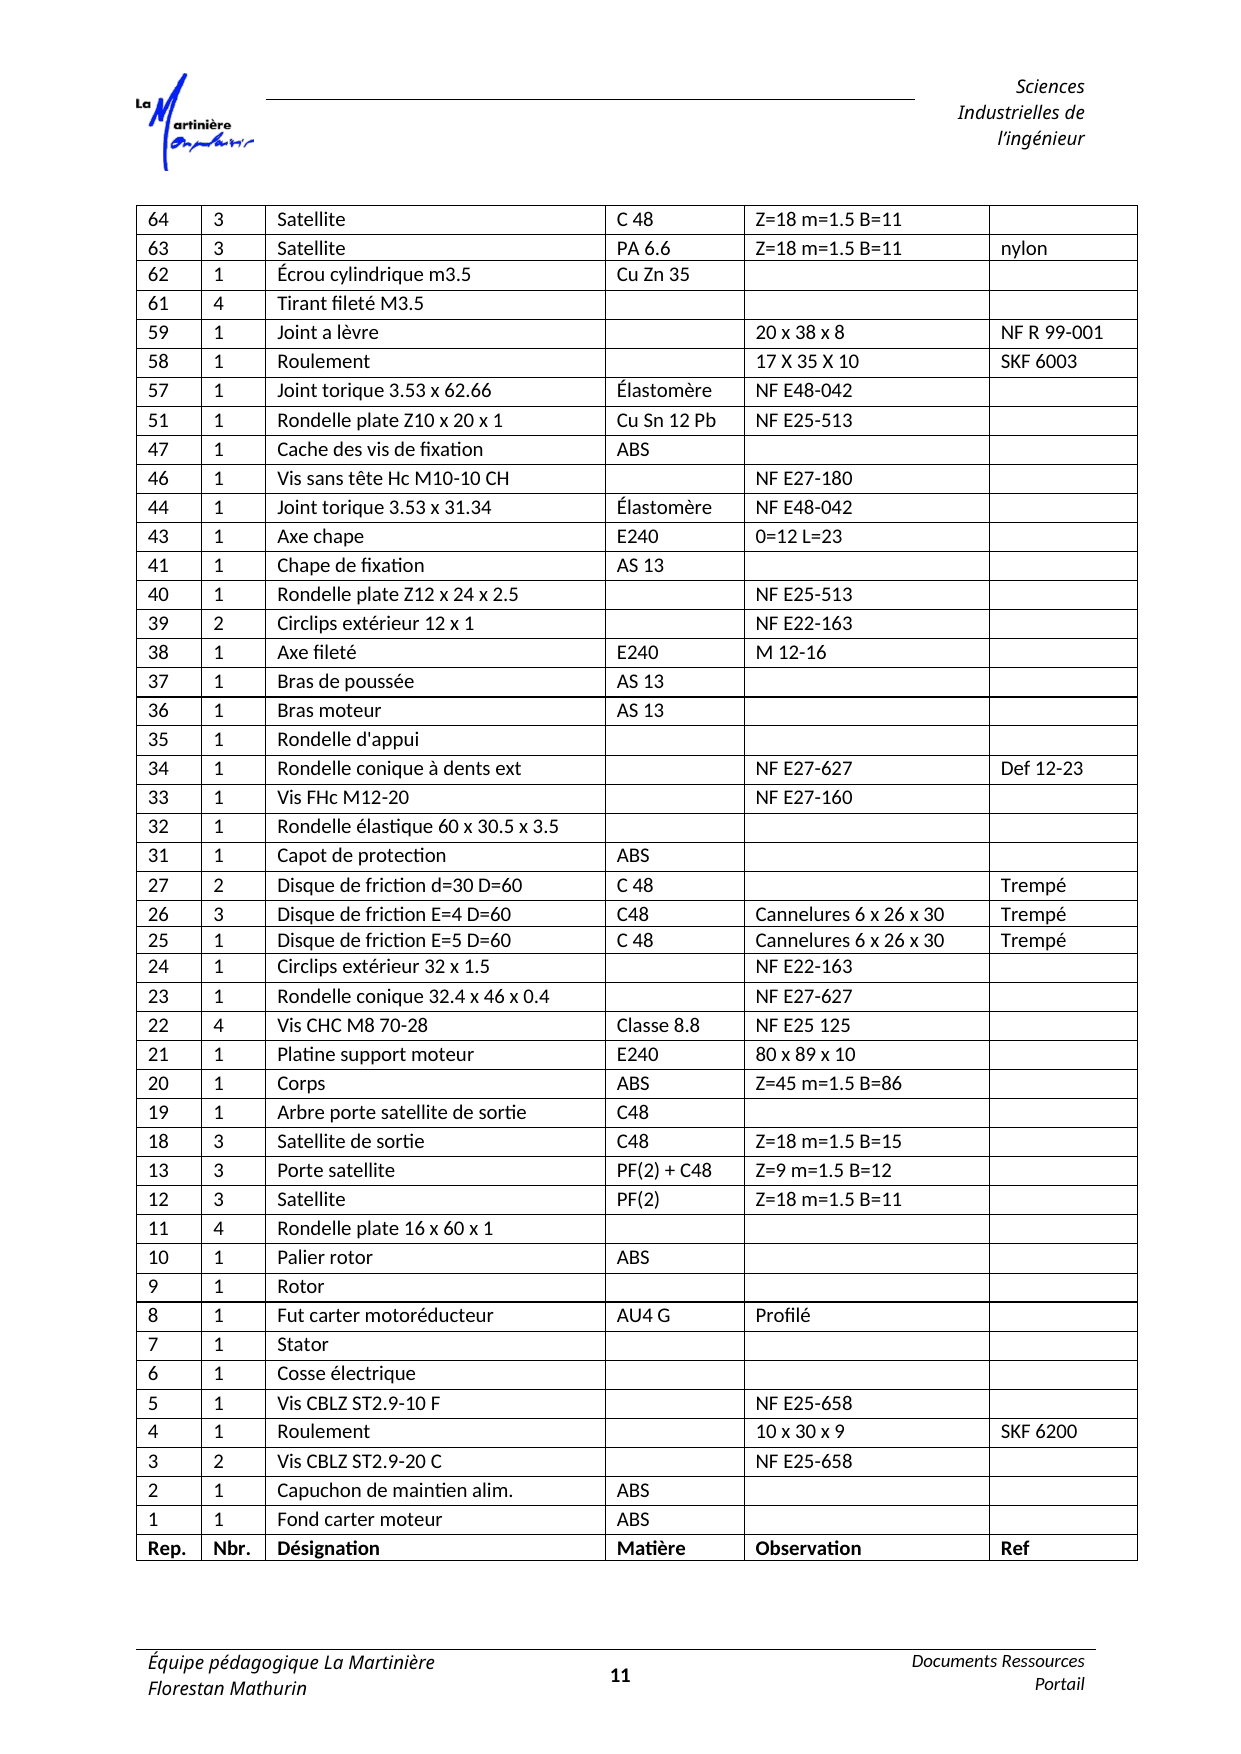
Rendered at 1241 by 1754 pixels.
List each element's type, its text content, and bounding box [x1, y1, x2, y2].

table_cell 33 [137, 785, 201, 813]
table_cell 1 [202, 320, 265, 348]
table_cell 1 [202, 726, 265, 754]
table_cell 2 [202, 872, 265, 900]
table_cell [745, 1477, 989, 1505]
table_cell 0=12 L=23 [745, 523, 989, 551]
table_cell NF E25 125 [745, 1012, 989, 1040]
table_cell 1 [202, 639, 265, 667]
table_cell Vis CBLZ ST2.9-20 C [266, 1448, 605, 1476]
table_cell 13 [137, 1157, 201, 1185]
table_cell 5 [137, 1390, 201, 1418]
table_cell [606, 1361, 744, 1389]
table_cell Fut carter motoréducteur [266, 1303, 605, 1331]
table_cell Rotor [266, 1274, 605, 1301]
table_cell Axe fileté [266, 639, 605, 667]
table_cell [745, 1099, 989, 1127]
table_cell [990, 843, 1137, 871]
table_cell [990, 1070, 1137, 1098]
table_cell 26 [137, 901, 201, 926]
table_cell Cu Zn 35 [606, 261, 744, 289]
table_cell E240 [606, 1041, 744, 1069]
table_cell 1 [202, 954, 265, 982]
table_cell 1 [202, 378, 265, 406]
table_cell 61 [137, 291, 201, 318]
table_cell 1 [202, 983, 265, 1011]
table_cell NF E25-658 [745, 1390, 989, 1418]
table_cell [990, 1477, 1137, 1505]
table_cell ABS [606, 843, 744, 871]
table_cell [990, 1361, 1137, 1389]
table_cell 20 [137, 1070, 201, 1098]
table_cell [990, 552, 1137, 580]
table_cell [606, 756, 744, 783]
table_cell [745, 436, 989, 464]
table_cell NF E25-658 [745, 1448, 989, 1476]
table_cell 1 [202, 698, 265, 725]
table_cell 1 [202, 1303, 265, 1331]
table_cell [990, 610, 1137, 638]
table_cell [745, 1274, 989, 1301]
table_cell [990, 1099, 1137, 1127]
table_cell 18 [137, 1128, 201, 1156]
table_cell Capuchon de maintien alim. [266, 1477, 605, 1505]
table_cell 1 [202, 1244, 265, 1272]
table_cell Nbr. [202, 1535, 265, 1560]
table_cell [606, 983, 744, 1011]
table_cell AU4 G [606, 1303, 744, 1331]
table_cell [990, 523, 1137, 551]
table_cell NF E27-627 [745, 756, 989, 783]
table_cell Capot de protection [266, 843, 605, 871]
table_cell 1 [202, 1477, 265, 1505]
table_cell [745, 261, 989, 289]
table_cell 32 [137, 814, 201, 842]
table_cell Z=9 m=1.5 B=12 [745, 1157, 989, 1185]
table_cell Cosse électrique [266, 1361, 605, 1389]
table_header Z=18 m=1.5 B=11 [745, 206, 989, 234]
table_header C 48 [606, 206, 744, 234]
table_cell ABS [606, 1506, 744, 1534]
table_cell Cannelures 6 x 26 x 30 [745, 901, 989, 926]
table_cell 10 x 30 x 9 [745, 1419, 989, 1447]
table_cell 17 X 35 X 10 [745, 349, 989, 377]
table_cell Joint torique 3.53 x 62.66 [266, 378, 605, 406]
table_cell [990, 1332, 1137, 1359]
table_cell AS 13 [606, 668, 744, 696]
table_cell Z=18 m=1.5 B=11 [745, 1186, 989, 1214]
table_cell SKF 6200 [990, 1419, 1137, 1447]
table_cell ABS [606, 1477, 744, 1505]
table_cell [990, 494, 1137, 522]
table_cell [990, 407, 1137, 435]
table_cell 1 [202, 927, 265, 953]
table_cell Satellite de sortie [266, 1128, 605, 1156]
table_cell 8 [137, 1303, 201, 1331]
table_cell Arbre porte satellite de sortie [266, 1099, 605, 1127]
table_cell Bras de poussée [266, 668, 605, 696]
table_cell 1 [202, 1070, 265, 1098]
table_cell 3 [202, 1157, 265, 1185]
table_cell [745, 1244, 989, 1272]
table_cell Matière [606, 1535, 744, 1560]
table_cell 63 [137, 235, 201, 260]
table_cell 1 [202, 349, 265, 377]
table_cell 3 [202, 1186, 265, 1214]
table_cell [606, 1419, 744, 1447]
table_cell NF E27-627 [745, 983, 989, 1011]
table_cell 57 [137, 378, 201, 406]
table_cell 1 [202, 581, 265, 609]
table_cell Tirant fileté M3.5 [266, 291, 605, 318]
table_cell [606, 814, 744, 842]
table_cell 20 x 38 x 8 [745, 320, 989, 348]
table_cell Cache des vis de fixation [266, 436, 605, 464]
table_cell [990, 378, 1137, 406]
table_cell 62 [137, 261, 201, 289]
table_cell 1 [202, 1332, 265, 1359]
table_cell 24 [137, 954, 201, 982]
table_cell Joint a lèvre [266, 320, 605, 348]
table_cell 38 [137, 639, 201, 667]
table_cell 1 [202, 465, 265, 493]
table_cell 1 [202, 756, 265, 783]
table_cell 1 [202, 552, 265, 580]
table_cell [606, 1332, 744, 1359]
table_cell Classe 8.8 [606, 1012, 744, 1040]
table_cell 41 [137, 552, 201, 580]
table_cell Roulement [266, 349, 605, 377]
table_cell 19 [137, 1099, 201, 1127]
table_cell Vis CHC M8 70-28 [266, 1012, 605, 1040]
table_cell 11 [137, 1215, 201, 1243]
table_cell [606, 1390, 744, 1418]
table_cell Corps [266, 1070, 605, 1098]
table_cell [745, 698, 989, 725]
table_cell 27 [137, 872, 201, 900]
table_cell 46 [137, 465, 201, 493]
table_cell ABS [606, 436, 744, 464]
table_cell 40 [137, 581, 201, 609]
table_cell 39 [137, 610, 201, 638]
table_cell 1 [202, 814, 265, 842]
table_cell Rondelle élastique 60 x 30.5 x 3.5 [266, 814, 605, 842]
table_cell Rondelle conique 32.4 x 46 x 0.4 [266, 983, 605, 1011]
table_cell Rondelle d'appui [266, 726, 605, 754]
table_cell [745, 872, 989, 900]
table_cell [990, 1012, 1137, 1040]
table_cell Fond carter moteur [266, 1506, 605, 1534]
table_cell 1 [202, 668, 265, 696]
table_cell 36 [137, 698, 201, 725]
table_cell 2 [202, 1448, 265, 1476]
table_cell ABS [606, 1244, 744, 1272]
table_cell 10 [137, 1244, 201, 1272]
table_cell Écrou cylindrique m3.5 [266, 261, 605, 289]
table_cell nylon [990, 235, 1137, 260]
table_cell Cannelures 6 x 26 x 30 [745, 927, 989, 953]
table_cell Z=45 m=1.5 B=86 [745, 1070, 989, 1098]
table_cell 1 [137, 1506, 201, 1534]
table_cell Disque de friction E=4 D=60 [266, 901, 605, 926]
table_cell 1 [202, 1506, 265, 1534]
table_cell Rondelle plate Z12 x 24 x 2.5 [266, 581, 605, 609]
table_cell 21 [137, 1041, 201, 1069]
table_cell NF E25-513 [745, 581, 989, 609]
table_cell NF E27-180 [745, 465, 989, 493]
table_cell Axe chape [266, 523, 605, 551]
table_cell 4 [202, 1012, 265, 1040]
table_cell 23 [137, 983, 201, 1011]
table_cell C48 [606, 1099, 744, 1127]
table_cell [606, 785, 744, 813]
table_cell [990, 954, 1137, 982]
table_cell [745, 668, 989, 696]
table_cell [606, 1448, 744, 1476]
table_cell Rondelle plate Z10 x 20 x 1 [266, 407, 605, 435]
table_cell [606, 349, 744, 377]
table_cell Rondelle conique à dents ext [266, 756, 605, 783]
table_cell NF R 99-001 [990, 320, 1137, 348]
table_cell Def 12-23 [990, 756, 1137, 783]
table_cell [990, 465, 1137, 493]
table_cell NF E25-513 [745, 407, 989, 435]
table_cell [606, 1215, 744, 1243]
table_cell [606, 291, 744, 318]
table_cell [990, 1215, 1137, 1243]
table_cell 1 [202, 1361, 265, 1389]
table_cell [990, 1041, 1137, 1069]
table_cell PA 6.6 [606, 235, 744, 260]
table_cell Trempé [990, 872, 1137, 900]
table_cell [990, 436, 1137, 464]
table_cell E240 [606, 639, 744, 667]
table_cell E240 [606, 523, 744, 551]
table_cell NF E48-042 [745, 494, 989, 522]
table_cell Élastomère [606, 494, 744, 522]
table_cell [606, 726, 744, 754]
table_cell C48 [606, 901, 744, 926]
table_cell [990, 814, 1137, 842]
table_cell 2 [202, 610, 265, 638]
table_cell 31 [137, 843, 201, 871]
table_cell [606, 581, 744, 609]
table_cell NF E27-160 [745, 785, 989, 813]
table_cell 34 [137, 756, 201, 783]
table_header 3 [202, 206, 265, 234]
table_cell Observation [745, 1535, 989, 1560]
table_cell 1 [202, 1099, 265, 1127]
table_cell M 12-16 [745, 639, 989, 667]
table_cell [990, 983, 1137, 1011]
table_cell 7 [137, 1332, 201, 1359]
table_cell 1 [202, 436, 265, 464]
table_cell SKF 6003 [990, 349, 1137, 377]
table_cell Platine support moteur [266, 1041, 605, 1069]
table_cell 3 [202, 901, 265, 926]
table_cell PF(2) + C48 [606, 1157, 744, 1185]
table_cell [990, 1186, 1137, 1214]
table_cell 35 [137, 726, 201, 754]
table_cell [745, 726, 989, 754]
table_cell 1 [202, 1419, 265, 1447]
table_cell [990, 668, 1137, 696]
table_cell Satellite [266, 235, 605, 260]
table_header Satellite [266, 206, 605, 234]
table_cell Cu Sn 12 Pb [606, 407, 744, 435]
table_cell 47 [137, 436, 201, 464]
table_cell 1 [202, 523, 265, 551]
table_cell C48 [606, 1128, 744, 1156]
table_cell PF(2) [606, 1186, 744, 1214]
table_cell [990, 1128, 1137, 1156]
table_cell 58 [137, 349, 201, 377]
table_cell Satellite [266, 1186, 605, 1214]
table_cell 3 [137, 1448, 201, 1476]
table_cell 1 [202, 407, 265, 435]
table_cell Roulement [266, 1419, 605, 1447]
table_cell Vis CBLZ ST2.9-10 F [266, 1390, 605, 1418]
table_header [990, 206, 1137, 234]
table_cell 6 [137, 1361, 201, 1389]
table_cell [745, 814, 989, 842]
table_cell 1 [202, 785, 265, 813]
table_cell Chape de fixation [266, 552, 605, 580]
table_cell 4 [202, 1215, 265, 1243]
table_cell Désignation [266, 1535, 605, 1560]
table_cell [990, 1303, 1137, 1331]
table_cell 2 [137, 1477, 201, 1505]
table_cell Trempé [990, 927, 1137, 953]
table_cell Trempé [990, 901, 1137, 926]
table_cell [606, 465, 744, 493]
table_cell Palier rotor [266, 1244, 605, 1272]
table_cell 9 [137, 1274, 201, 1301]
table_cell 1 [202, 1390, 265, 1418]
table_cell Vis FHc M12-20 [266, 785, 605, 813]
table_cell 3 [202, 235, 265, 260]
table_cell [990, 1390, 1137, 1418]
table_cell C 48 [606, 872, 744, 900]
table_cell [990, 1506, 1137, 1534]
table_cell 37 [137, 668, 201, 696]
table_cell [990, 1274, 1137, 1301]
table_cell 43 [137, 523, 201, 551]
table_cell ABS [606, 1070, 744, 1098]
table_cell Bras moteur [266, 698, 605, 725]
table_cell 3 [202, 1128, 265, 1156]
table_cell 1 [202, 261, 265, 289]
table_cell [745, 1215, 989, 1243]
table_cell Circlips extérieur 32 x 1.5 [266, 954, 605, 982]
table_cell AS 13 [606, 698, 744, 725]
table_cell [606, 320, 744, 348]
table_cell [745, 843, 989, 871]
table_cell Z=18 m=1.5 B=15 [745, 1128, 989, 1156]
table_header 64 [137, 206, 201, 234]
table_cell [745, 1506, 989, 1534]
table_cell NF E22-163 [745, 954, 989, 982]
table_cell NF E48-042 [745, 378, 989, 406]
table_cell [990, 1157, 1137, 1185]
table_cell Z=18 m=1.5 B=11 [745, 235, 989, 260]
table_cell Profilé [745, 1303, 989, 1331]
table_cell Élastomère [606, 378, 744, 406]
table_cell [990, 698, 1137, 725]
table_cell Circlips extérieur 12 x 1 [266, 610, 605, 638]
table_cell 1 [202, 843, 265, 871]
table_cell Vis sans tête Hc M10-10 CH [266, 465, 605, 493]
table_cell 4 [137, 1419, 201, 1447]
table_cell [745, 552, 989, 580]
picture [136, 73, 254, 171]
table_cell Disque de friction E=5 D=60 [266, 927, 605, 953]
table_cell [745, 1332, 989, 1359]
table_cell C 48 [606, 927, 744, 953]
table_cell 51 [137, 407, 201, 435]
table_cell 22 [137, 1012, 201, 1040]
table_cell [606, 954, 744, 982]
table_cell NF E22-163 [745, 610, 989, 638]
table_cell 25 [137, 927, 201, 953]
table_cell 44 [137, 494, 201, 522]
table_cell [745, 291, 989, 318]
table_cell AS 13 [606, 552, 744, 580]
table_cell [990, 1244, 1137, 1272]
table_cell Stator [266, 1332, 605, 1359]
table_cell [745, 1361, 989, 1389]
table_cell Porte satellite [266, 1157, 605, 1185]
table_cell 80 x 89 x 10 [745, 1041, 989, 1069]
table_cell 4 [202, 291, 265, 318]
table_cell [606, 610, 744, 638]
table_cell [990, 726, 1137, 754]
table_cell [990, 581, 1137, 609]
table_cell 1 [202, 494, 265, 522]
table_cell Joint torique 3.53 x 31.34 [266, 494, 605, 522]
table_cell [990, 1448, 1137, 1476]
table_cell [990, 261, 1137, 289]
table_cell Rondelle plate 16 x 60 x 1 [266, 1215, 605, 1243]
table_cell Ref [990, 1535, 1137, 1560]
table_cell 12 [137, 1186, 201, 1214]
table_cell 1 [202, 1041, 265, 1069]
table_cell [990, 639, 1137, 667]
table_cell Disque de friction d=30 D=60 [266, 872, 605, 900]
table_cell [606, 1274, 744, 1301]
table_cell [990, 291, 1137, 318]
table_cell [990, 785, 1137, 813]
table_cell 1 [202, 1274, 265, 1301]
table_cell 59 [137, 320, 201, 348]
table_cell Rep. [137, 1535, 201, 1560]
